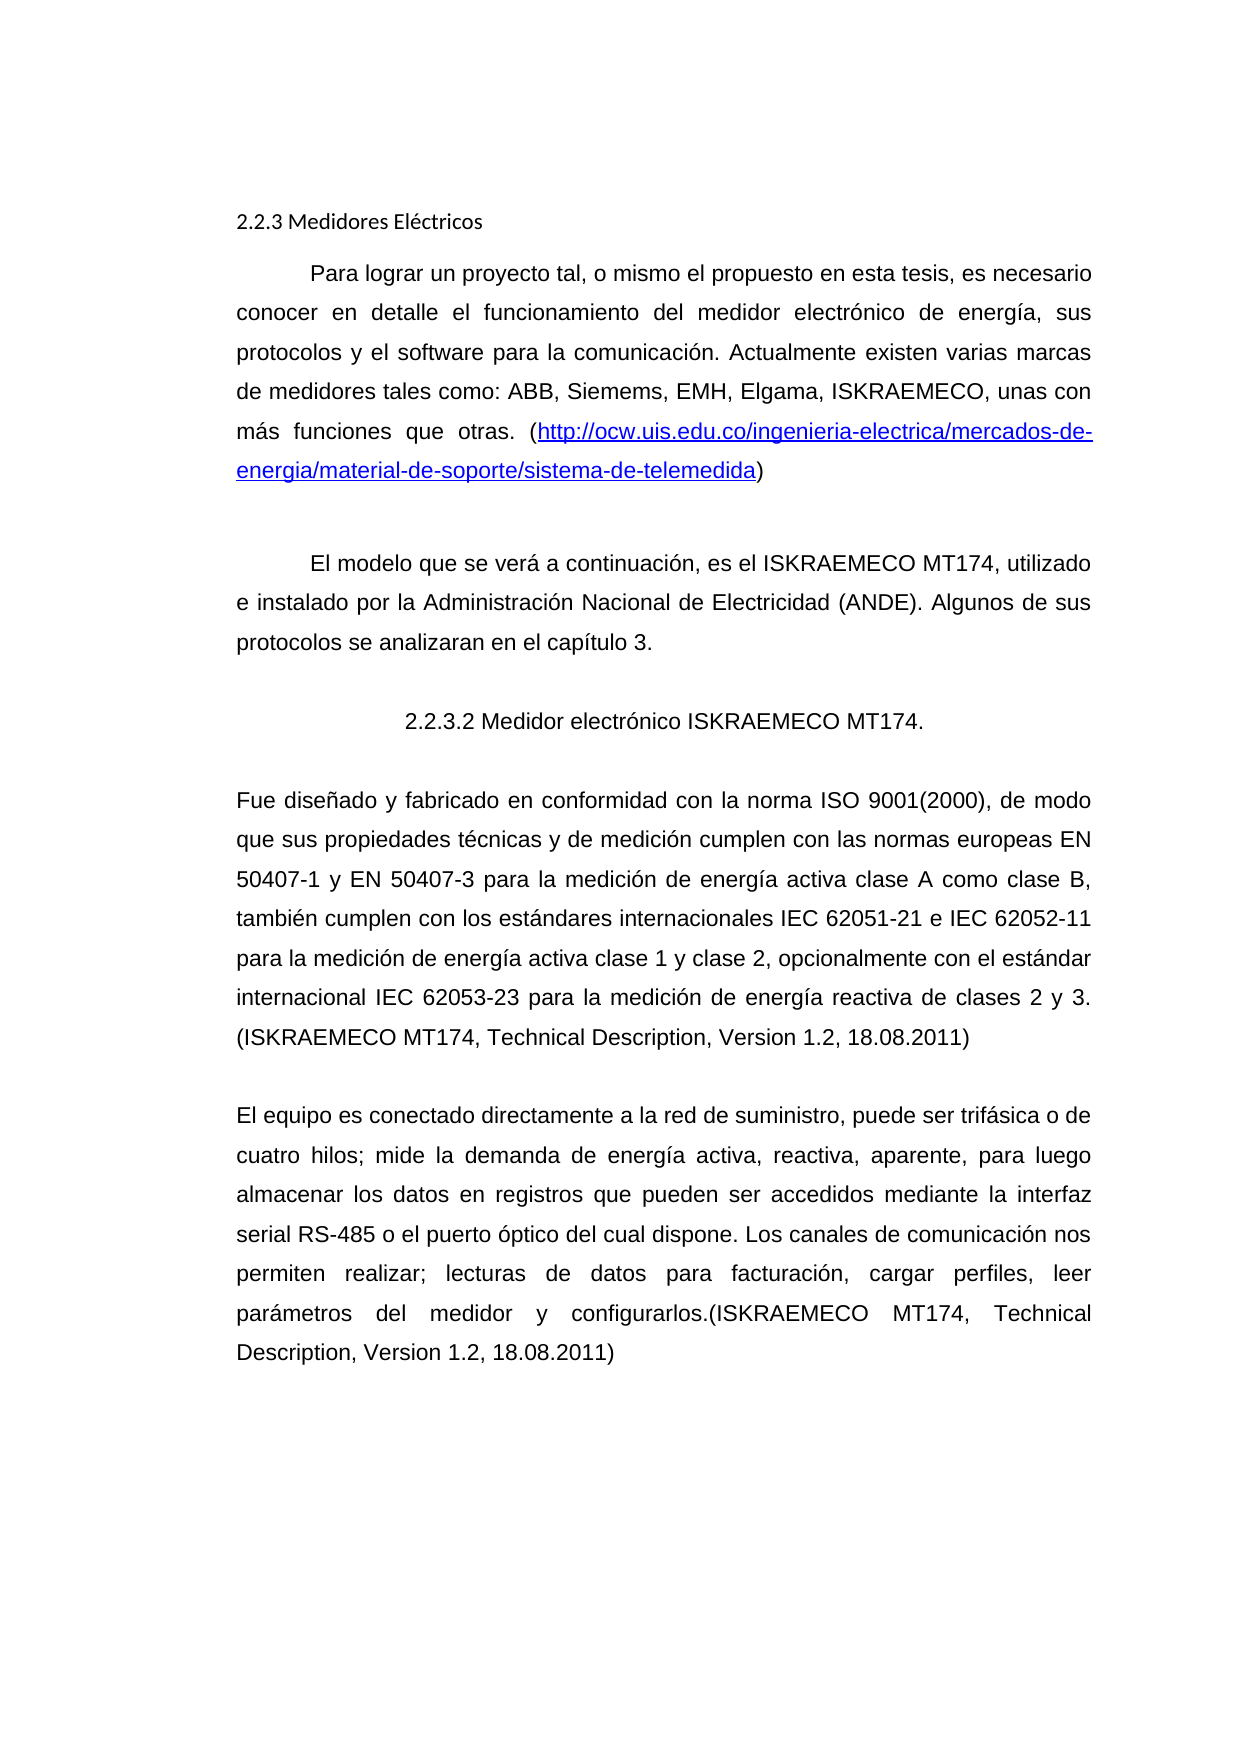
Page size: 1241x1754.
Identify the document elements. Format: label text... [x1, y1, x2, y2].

text El equipo es conectado directamente a la red de suministro, puede ser trifásica o de cuatro hilos; mide la demanda de energía activa, reactiva, aparente, para luego almacenar los datos en registros que pueden ser accedidos mediante la interfaz serial RS-485 o el puerto óptico del cual dispone. Los canales de comunicación nos permiten realizar; lecturas de datos para facturación, cargar perfiles, leer parámetros del medidor y configurarlos.(ISKRAEMECO MT174, Technical Description, Version 1.2, 18.08.2011) [236, 1102, 1092, 1366]
text 2.2.3.2 Medidor electrónico ISKRAEMECO MT174. [236, 708, 1092, 734]
text El modelo que se verá a continuación, es el ISKRAEMECO MT174, utilizado e instalado por la Administración Nacional de Electricidad (ANDE). Algunos de sus protocolos se analizaran en el capítulo 3. [236, 550, 1092, 655]
text Fue diseñado y fabricado en conformidad con la norma ISO 9001(2000), de modo que sus propiedades técnicas y de medición cumplen con las normas europeas EN 50407-1 y EN 50407-3 para la medición de energía activa clase A como clase B, también cumplen con los estándares internacionales IEC 62051-21 e IEC 62052-11 para la medición de energía activa clase 1 y clase 2, opcionalmente con el estándar internacional IEC 62053-23 para la medición de energía reactiva de clases 2 y 3. (ISKRAEMECO MT174, Technical Description, Version 1.2, 18.08.2011) [236, 787, 1092, 1050]
text 2.2.3 Medidores Eléctricos [236, 207, 1092, 235]
text Para lograr un proyecto tal, o mismo el propuesto en esta tesis, es necesario conocer en detalle el funcionamiento del medidor electrónico de energía, sus protocolos y el software para la comunicación. Actualmente existen varias marcas de medidores tales como: ABB, Siemems, EMH, Elgama, ISKRAEMECO, unas con más funciones que otras. (http://ocw.uis.edu.co/ingenieria-electrica/mercados-de-energia/material-de-soporte/sistema-de-telemedida) [236, 260, 1092, 483]
